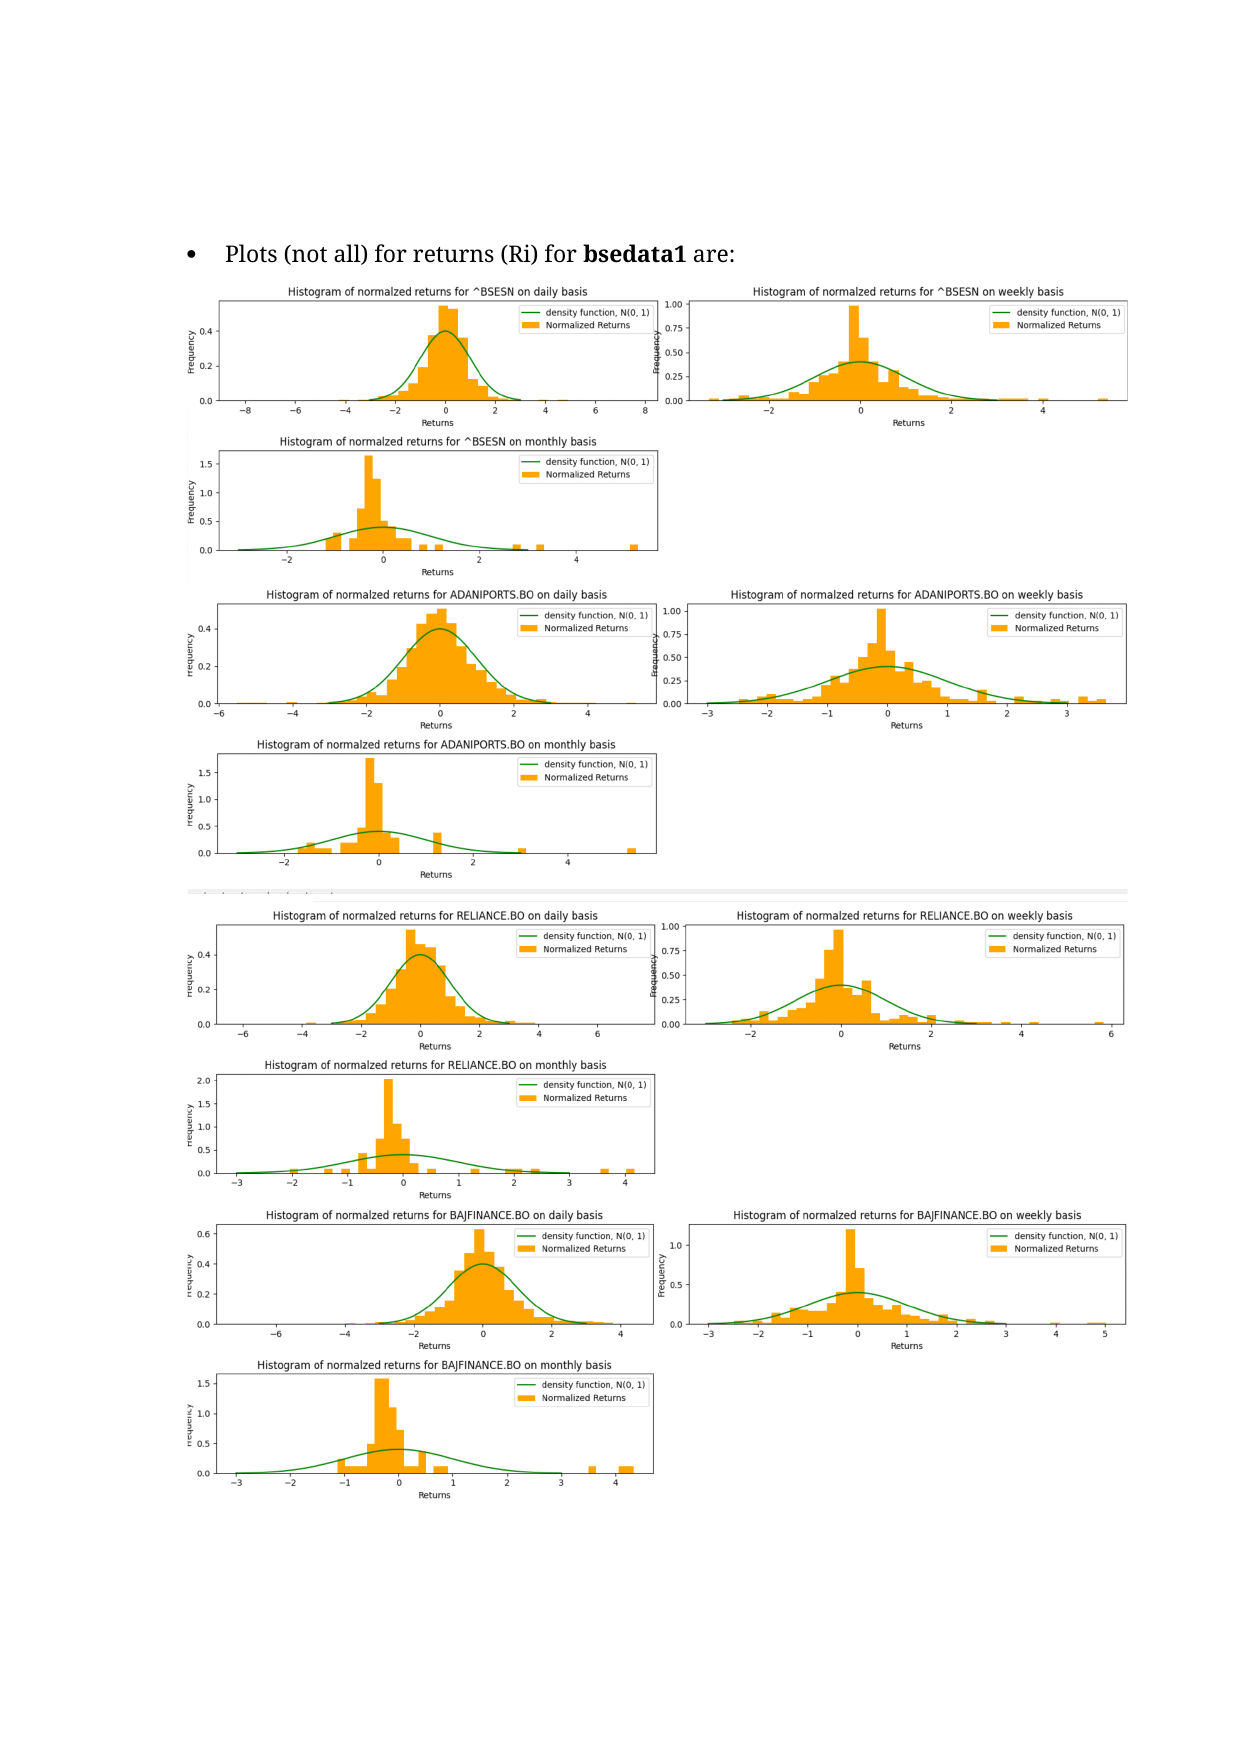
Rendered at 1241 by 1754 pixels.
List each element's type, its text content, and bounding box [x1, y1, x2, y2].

picture [187, 1207, 1128, 1506]
picture [187, 900, 1128, 1201]
list Plots (not all) for returns (Ri) for bsedata1 are: [187, 237, 1090, 269]
picture [187, 281, 1128, 894]
